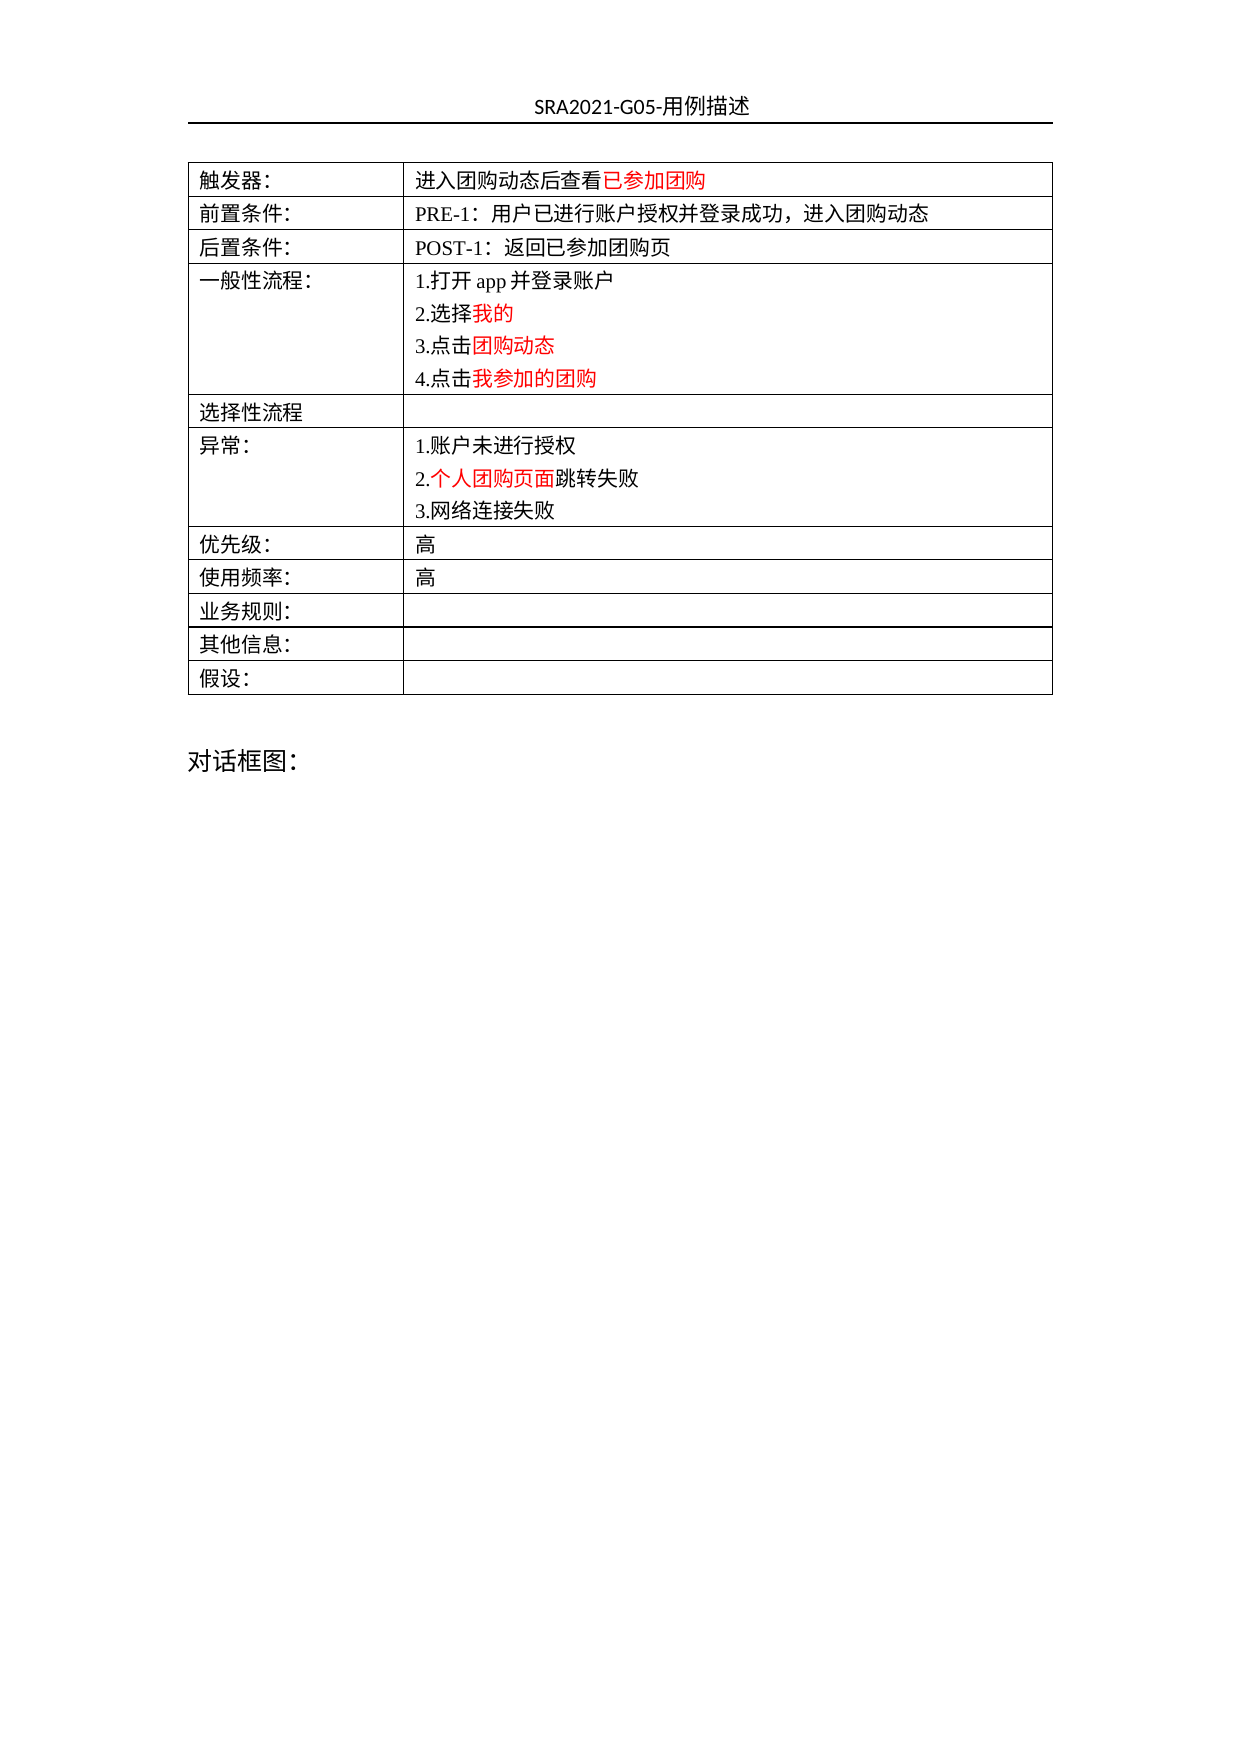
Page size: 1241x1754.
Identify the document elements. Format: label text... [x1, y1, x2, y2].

table_cell 后置条件： [189, 230, 403, 263]
table_cell 前置条件： [189, 197, 403, 229]
table_cell 优先级： [189, 527, 403, 559]
table_cell 1.打开app并登录账户 2.选择我的 3.点击团购动态 4.点击我参加的团购 [404, 264, 1052, 394]
table_cell 业务规则： [189, 594, 403, 626]
table_cell [404, 594, 1052, 626]
table_cell 异常： [189, 428, 403, 526]
table_cell 高 [404, 560, 1052, 593]
table_cell 选择性流程 [189, 395, 403, 427]
table_cell 其他信息： [189, 628, 403, 660]
table_cell 触发器： [189, 163, 403, 196]
table_cell [404, 395, 1052, 427]
table_cell 高 [404, 527, 1052, 559]
table_cell 使用频率： [189, 560, 403, 593]
table_cell 假设： [189, 661, 403, 693]
text 对话框图： [187, 727, 1053, 792]
table_cell 进入团购动态后查看已参加团购 [404, 163, 1052, 196]
table_cell 一般性流程： [189, 264, 403, 394]
table_cell PRE-1：用户已进行账户授权并登录成功，进入团购动态 [404, 197, 1052, 229]
table_cell POST-1：返回已参加团购页 [404, 230, 1052, 263]
table_cell [404, 661, 1052, 693]
table_cell [404, 628, 1052, 660]
table_cell 1.账户未进行授权 2.个人团购页面跳转失败 3.网络连接失败 [404, 428, 1052, 526]
